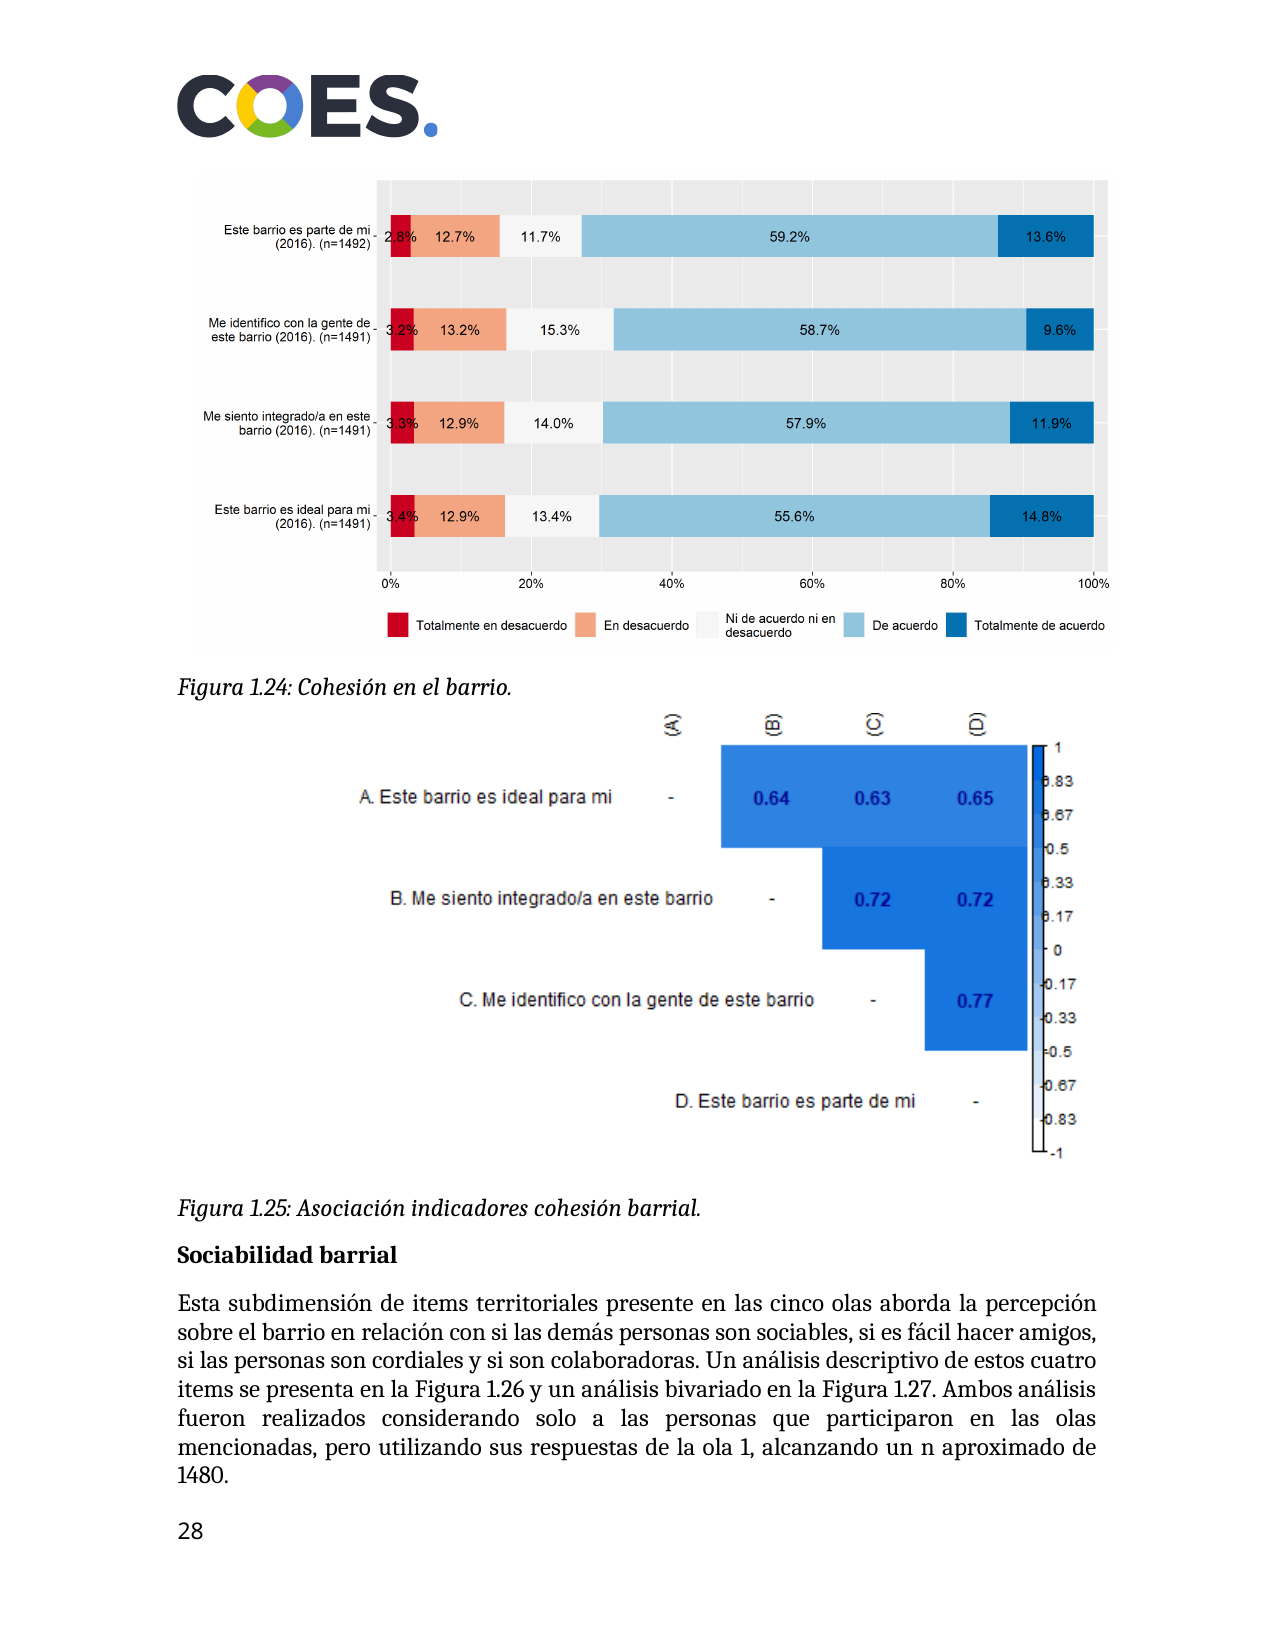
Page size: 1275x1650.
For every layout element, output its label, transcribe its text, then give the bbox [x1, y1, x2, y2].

text Sociabilidad barrial [177, 1241, 1098, 1270]
text Figura 1.25: Asociación indicadores cohesión barrial. [177, 1194, 1098, 1223]
picture [196, 174, 1115, 652]
picture [196, 713, 1115, 1174]
text Figura 1.24: Cohesión en el barrio. [177, 672, 1098, 701]
text Esta subdimensión de items territoriales presente en las cinco olas aborda la percepción sobre el barrio en relación con si las demás personas son sociables, si es fácil hacer amigos, si las personas son cordiales y si son colaboradoras. Un análisis descriptivo de estos cuatro items se presenta en la Figura 1.26 y un análisis bivariado en la Figura 1.27. Ambos análisis fueron realizados considerando solo a las personas que participaron en las olas mencionadas, pero utilizando sus respuestas de la ola 1, alcanzando un n aproximado de 1480. [177, 1289, 1098, 1490]
picture [177, 75, 438, 146]
